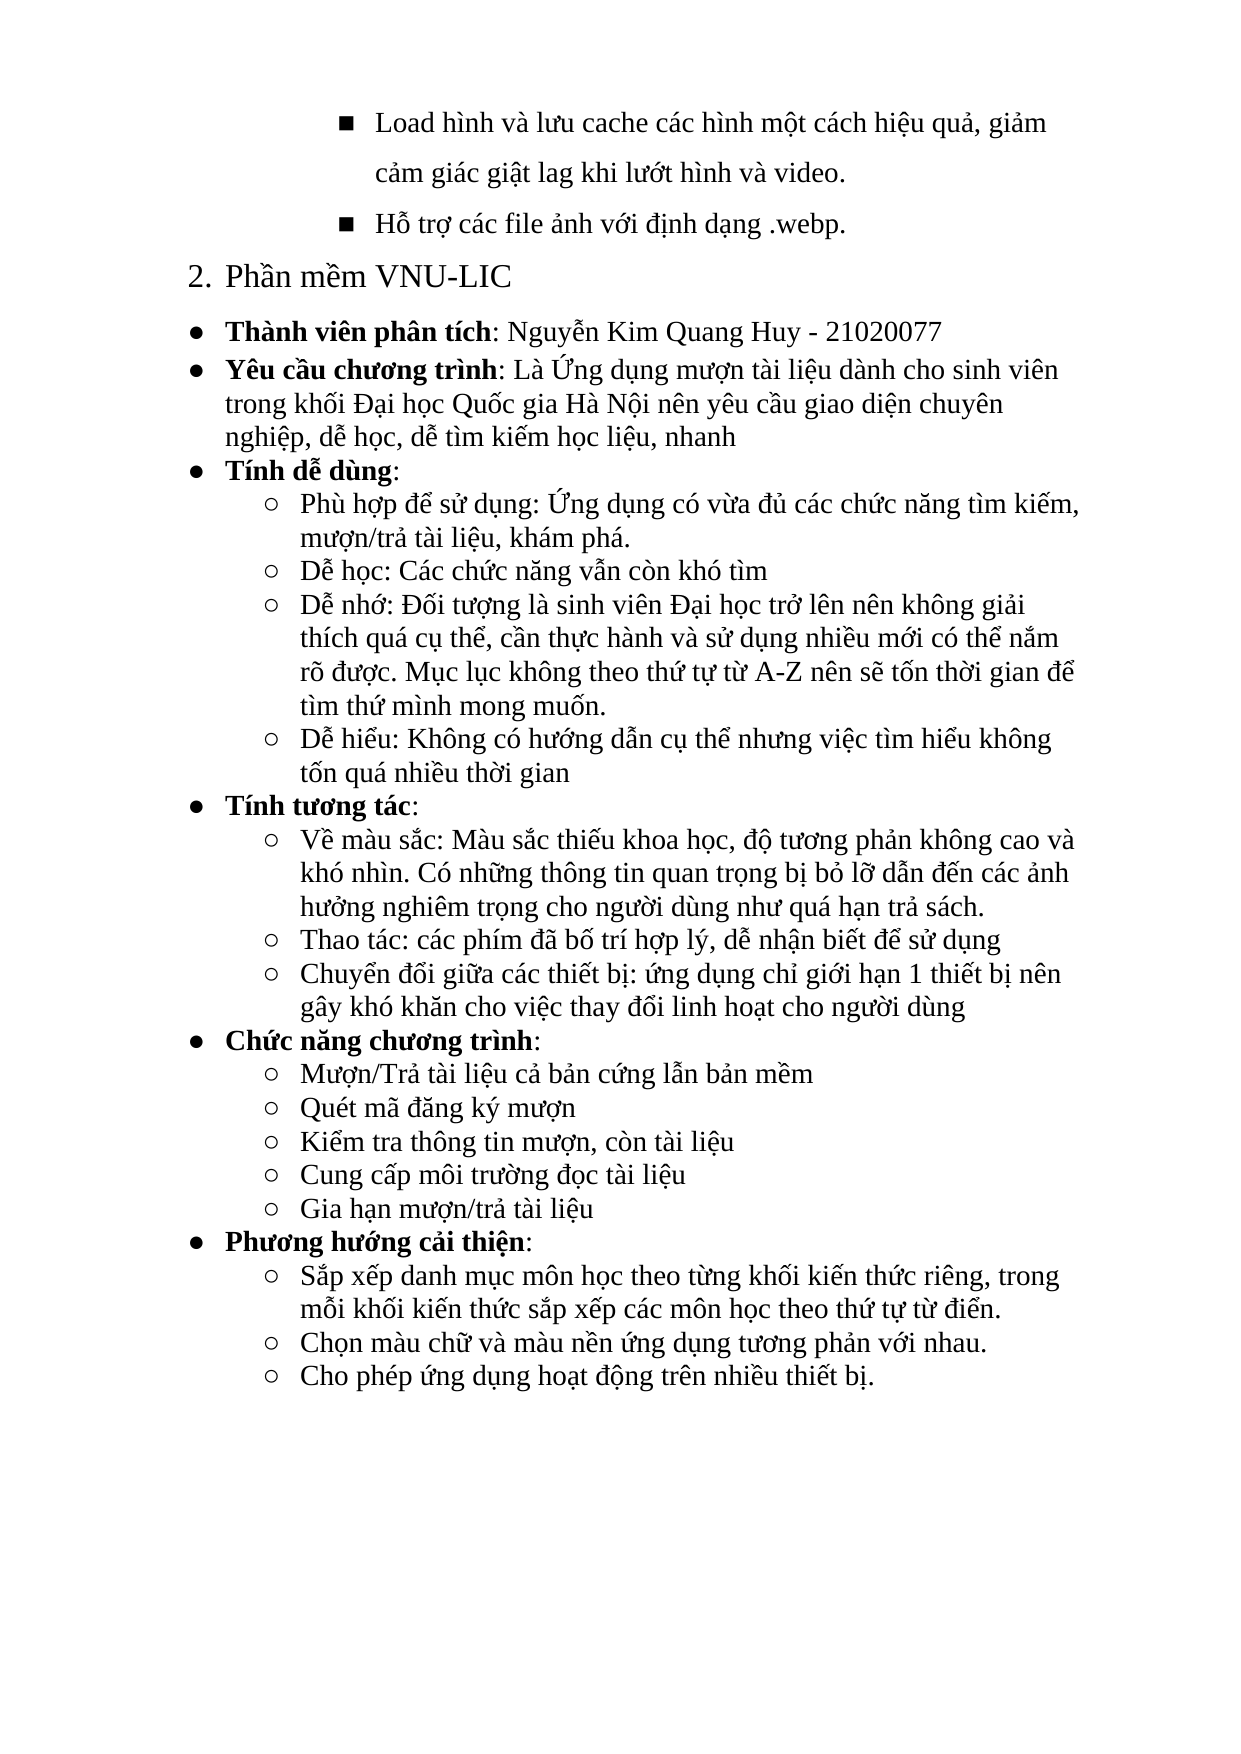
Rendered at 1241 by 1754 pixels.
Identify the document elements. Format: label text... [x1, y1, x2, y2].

list Phương hướng cải thiện: [187, 1224, 1090, 1258]
list Cung cấp môi trường đọc tài liệu [262, 1157, 1090, 1191]
list Gia hạn mượn/trả tài liệu [262, 1191, 1090, 1224]
list Dễ hiểu: Không có hướng dẫn cụ thể nhưng việc tìm hiểu không tốn quá nhiều thời gian [262, 721, 1090, 788]
list Về màu sắc: Màu sắc thiếu khoa học, độ tương phản không cao và khó nhìn. Có những thông tin quan trọng bị bỏ lỡ dẫn đến các ảnh hưởng nghiêm trọng cho người dùng như quá hạn trả sách. [262, 822, 1090, 922]
list Mượn/Trả tài liệu cả bản cứng lẫn bản mềm [262, 1057, 1090, 1090]
list Chuyển đổi giữa các thiết bị: ứng dụng chỉ giới hạn 1 thiết bị nên gây khó khăn cho việc thay đổi linh hoạt cho người dùng [262, 956, 1090, 1023]
list Dễ nhớ: Đối tượng là sinh viên Đại học trở lên nên không giải thích quá cụ thể, cần thực hành và sử dụng nhiều mới có thể nắm rõ được. Mục lục không theo thứ tự từ A-Z nên sẽ tốn thời gian để tìm thứ mình mong muốn. [262, 587, 1090, 721]
list Dễ học: Các chức năng vẫn còn khó tìm [262, 553, 1090, 587]
list Yêu cầu chương trình: Là Ứng dụng mượn tài liệu dành cho sinh viên trong khối Đại học Quốc gia Hà Nội nên yêu cầu giao diện chuyên nghiệp, dễ học, dễ tìm kiếm học liệu, nhanh [187, 352, 1090, 453]
subtitle Phần mềm VNU-LIC [187, 256, 1090, 294]
list Chọn màu chữ và màu nền ứng dụng tương phản với nhau. [262, 1325, 1090, 1358]
list Hỗ trợ các file ảnh với định dạng .webp. [337, 206, 1090, 239]
list Cho phép ứng dụng hoạt động trên nhiều thiết bị. [262, 1358, 1090, 1392]
list Kiểm tra thông tin mượn, còn tài liệu [262, 1124, 1090, 1157]
list Quét mã đăng ký mượn [262, 1090, 1090, 1124]
list Chức năng chương trình: [187, 1023, 1090, 1057]
list Thao tác: các phím đã bố trí hợp lý, dễ nhận biết để sử dụng [262, 922, 1090, 956]
list Tính dễ dùng: [187, 453, 1090, 486]
list Thành viên phân tích: Nguyễn Kim Quang Huy - 21020077 [187, 314, 1090, 347]
list Tính tương tác: [187, 788, 1090, 822]
list Phù hợp để sử dụng: Ứng dụng có vừa đủ các chức năng tìm kiếm, mượn/trả tài liệu, khám phá. [262, 486, 1090, 553]
list Load hình và lưu cache các hình một cách hiệu quả, giảm cảm giác giật lag khi lướt hình và video. [337, 105, 1090, 189]
list Sắp xếp danh mục môn học theo từng khối kiến thức riêng, trong mỗi khối kiến thức sắp xếp các môn học theo thứ tự từ điển. [262, 1258, 1090, 1325]
